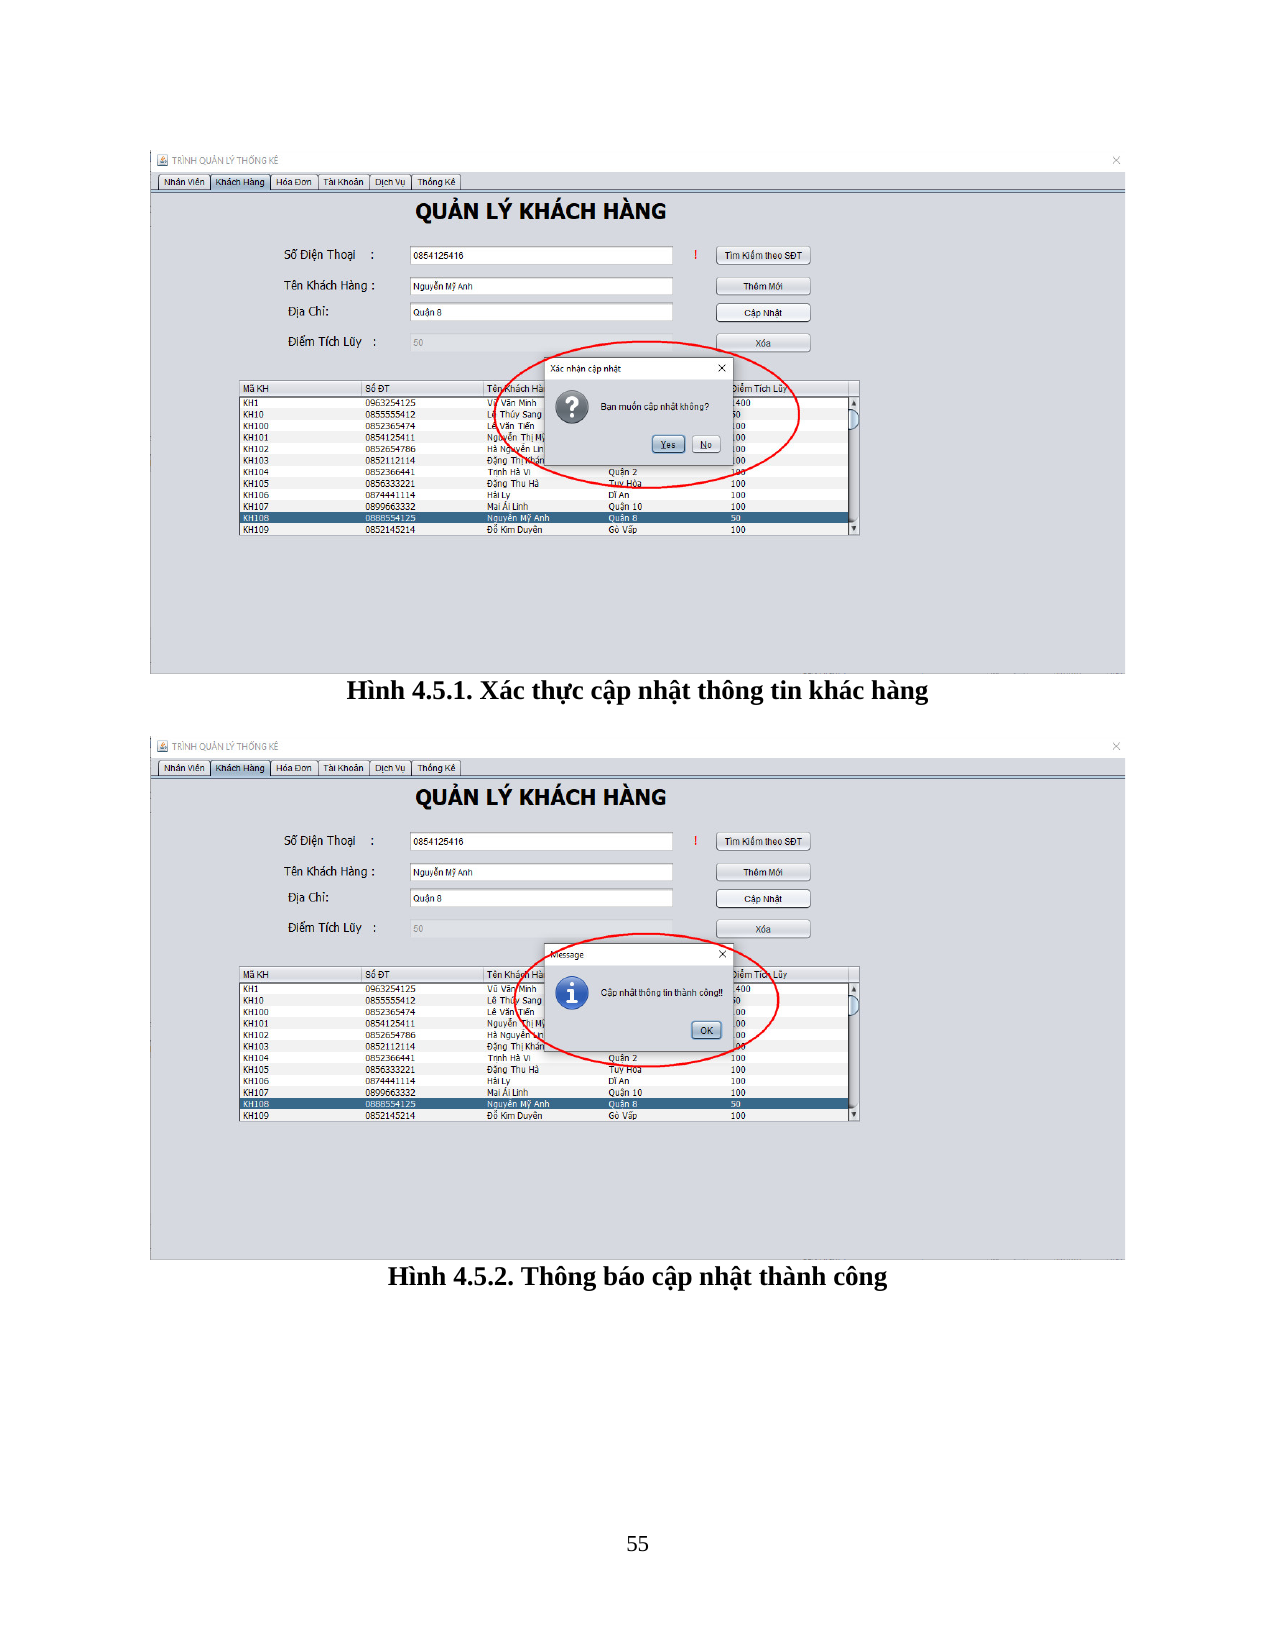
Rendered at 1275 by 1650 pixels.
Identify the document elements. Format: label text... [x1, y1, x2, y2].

picture [150, 736, 1125, 1260]
text Hình 4.5.2. Thông báo cập nhật thành công [150, 1260, 1125, 1291]
text Hình 4.5.1. Xác thực cập nhật thông tin khác hàng [150, 674, 1125, 705]
picture [150, 150, 1125, 674]
